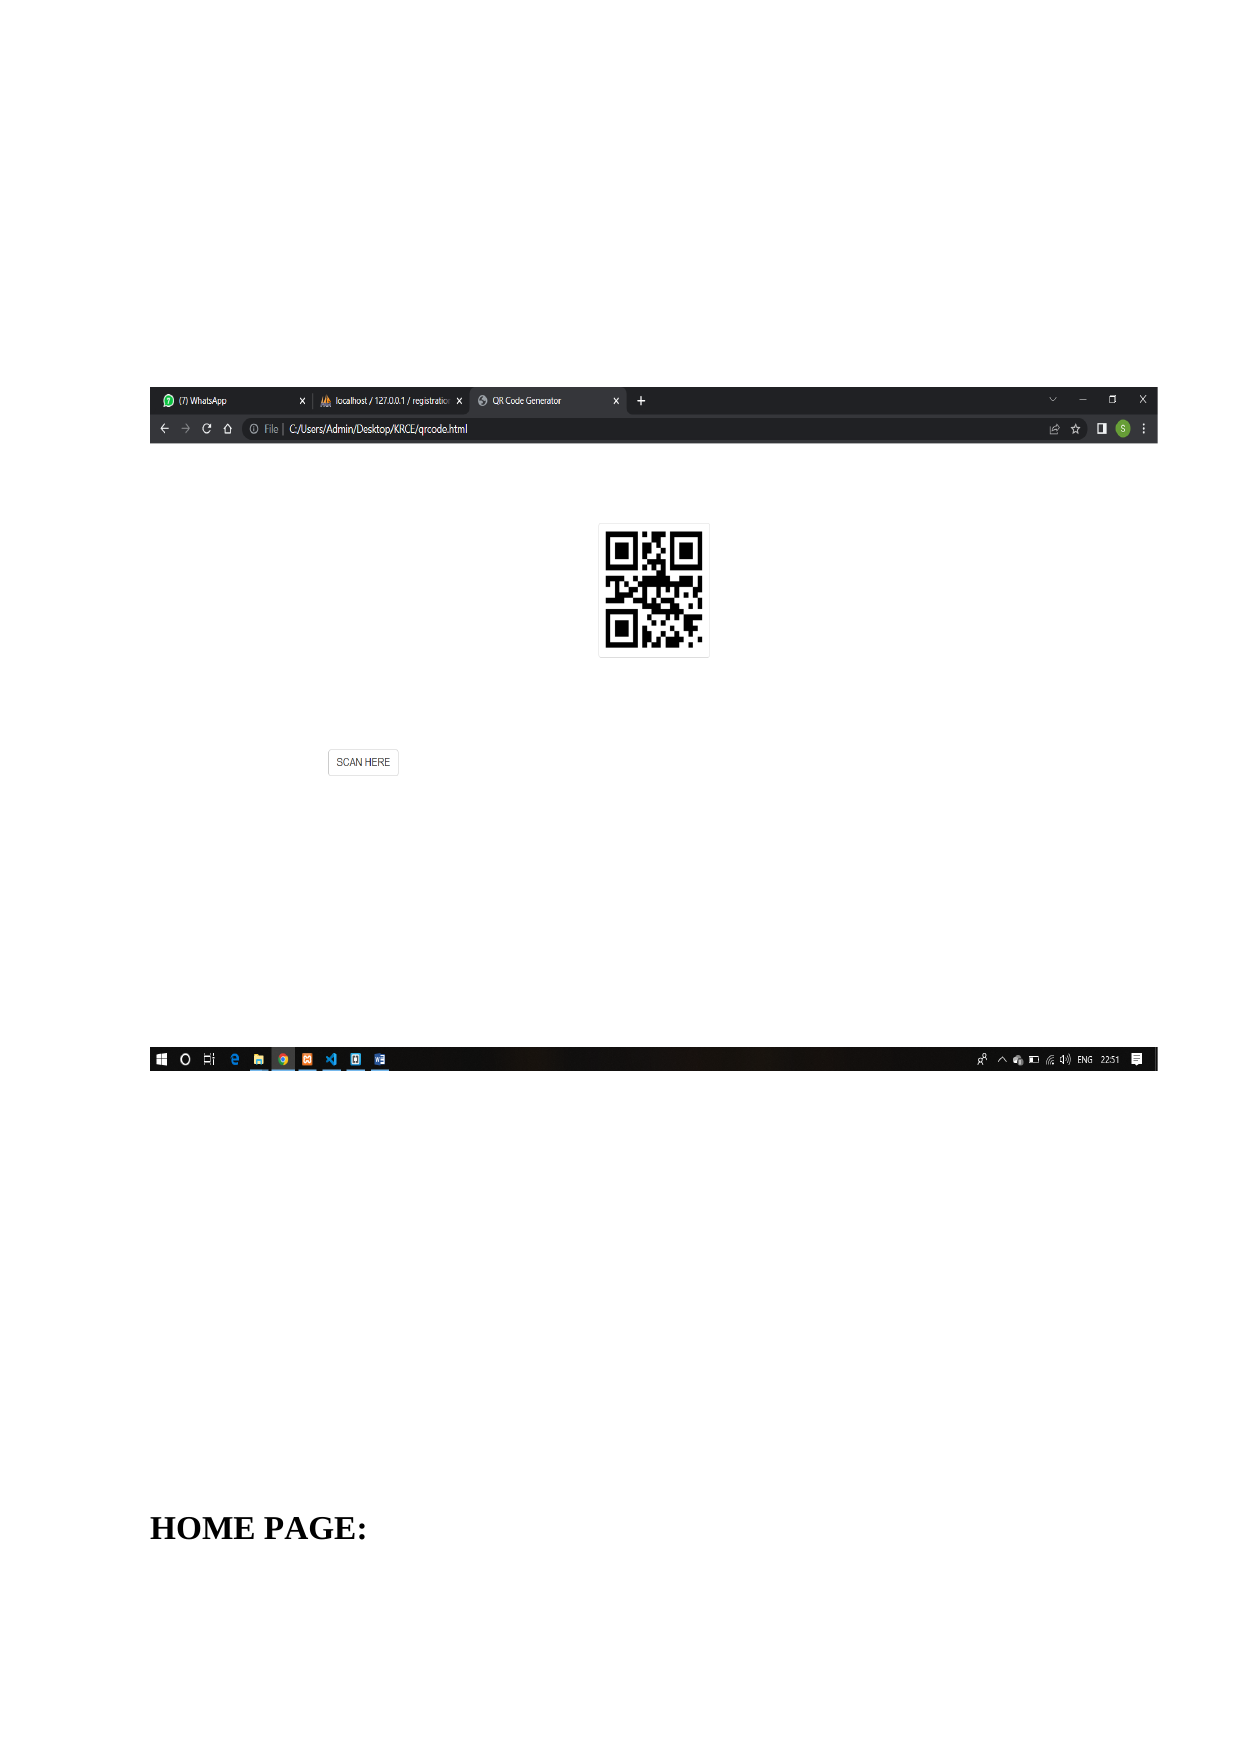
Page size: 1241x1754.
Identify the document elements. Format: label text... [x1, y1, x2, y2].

picture [150, 387, 1158, 1071]
text HOME PAGE: [150, 1508, 1114, 1546]
